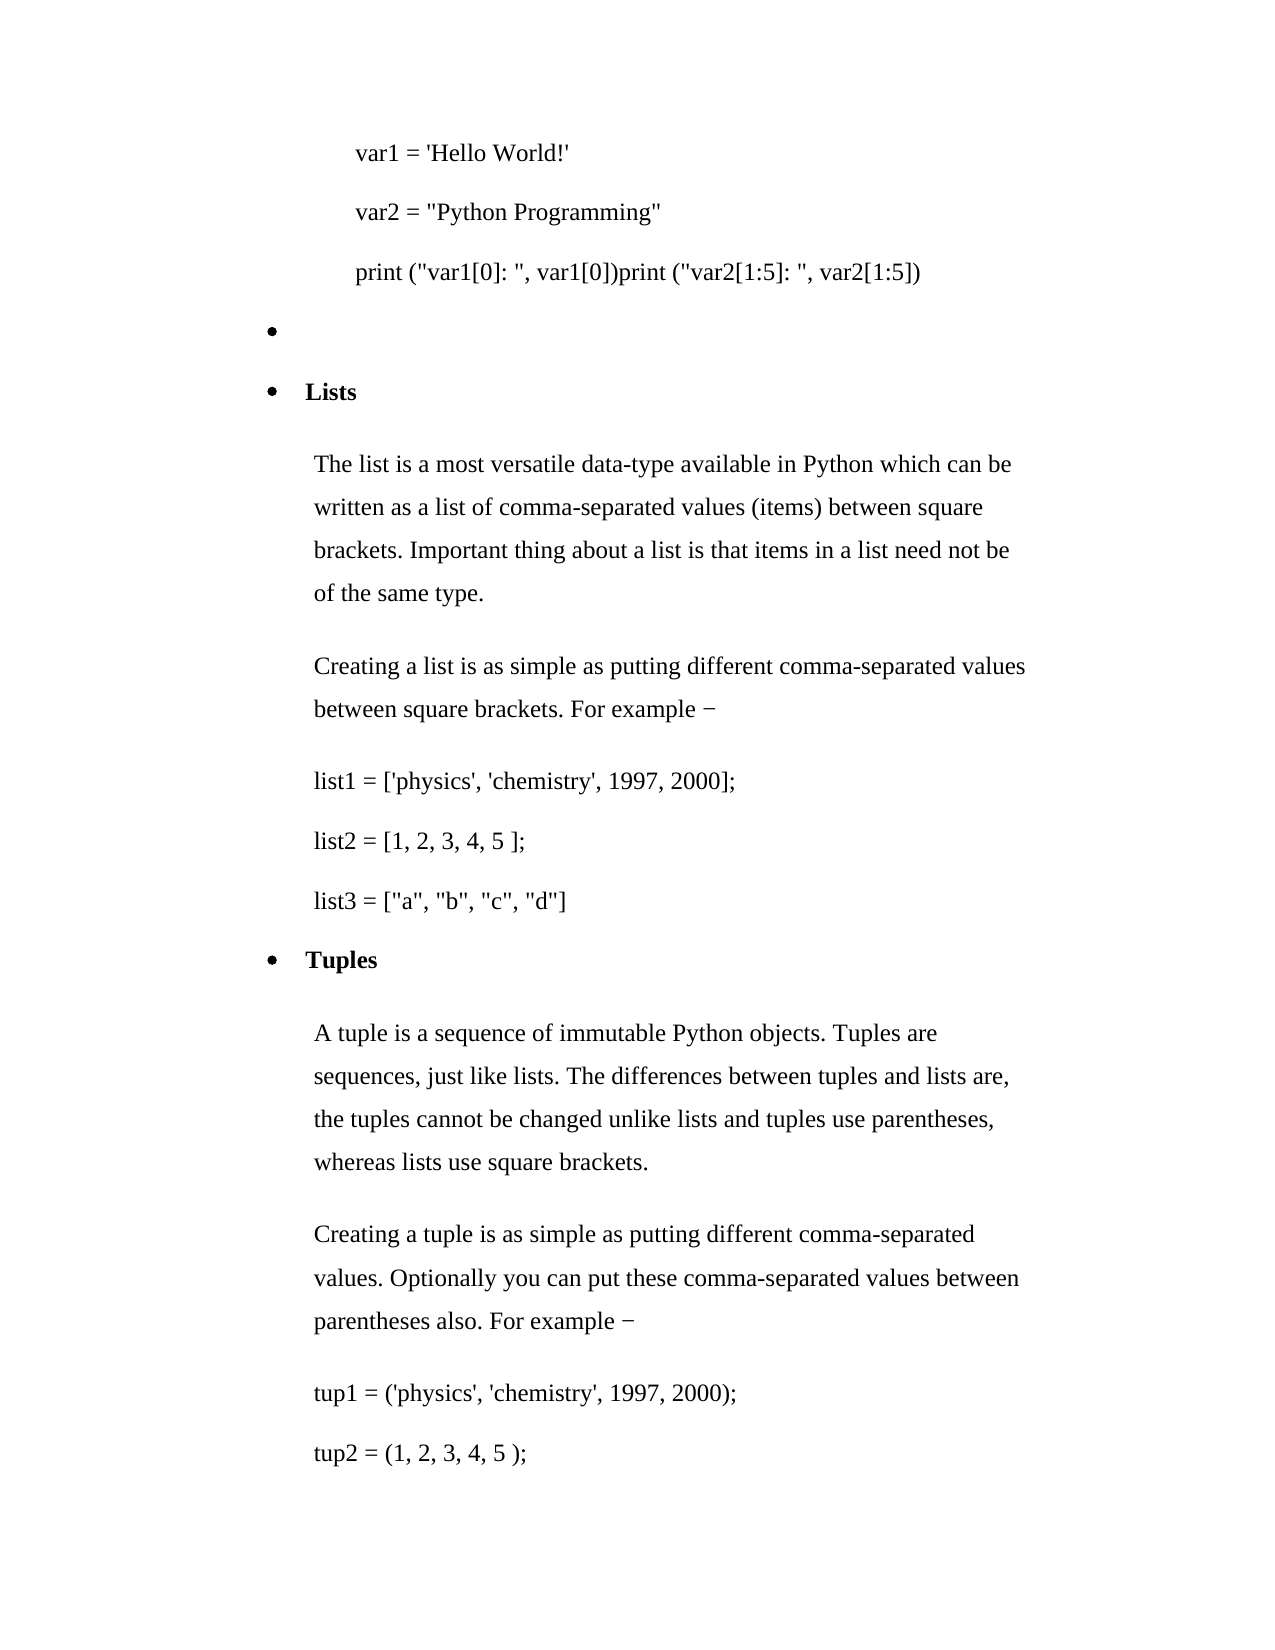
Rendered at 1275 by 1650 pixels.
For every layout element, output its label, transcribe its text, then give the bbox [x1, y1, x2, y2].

text Creating a tuple is as simple as putting different comma-separated values. Optionally you can put these comma-separated values between parentheses also. For example − [313, 1219, 1029, 1334]
text var2 = "Python Programming" [355, 197, 1029, 226]
text The list is a most versatile data-type available in Python which can be written as a list of comma-separated values (items) between square brackets. Important thing about a list is that items in a list need not be of the same type. [313, 449, 1029, 607]
text tup1 = ('physics', 'chemistry', 1997, 2000); [313, 1378, 1029, 1407]
text Creating a list is as simple as putting different comma-separated values between square brackets. For example − [313, 651, 1029, 723]
list Tuples [268, 946, 1029, 974]
text list2 = [1, 2, 3, 4, 5 ]; [313, 826, 1029, 855]
list Lists [268, 377, 1029, 406]
text tup2 = (1, 2, 3, 4, 5 ); [313, 1438, 1029, 1467]
text print ("var1[0]: ", var1[0])print ("var2[1:5]: ", var2[1:5]) [355, 257, 1029, 286]
text list1 = ['physics', 'chemistry', 1997, 2000]; [313, 766, 1029, 795]
text A tuple is a sequence of immutable Python objects. Tuples are sequences, just like lists. The differences between tuples and lists are, the tuples cannot be changed unlike lists and tuples use parentheses, whereas lists use square brackets. [313, 1018, 1029, 1176]
text var1 = 'Hello World!' [355, 138, 1029, 166]
text list3 = ["a", "b", "c", "d"] [313, 886, 1029, 914]
